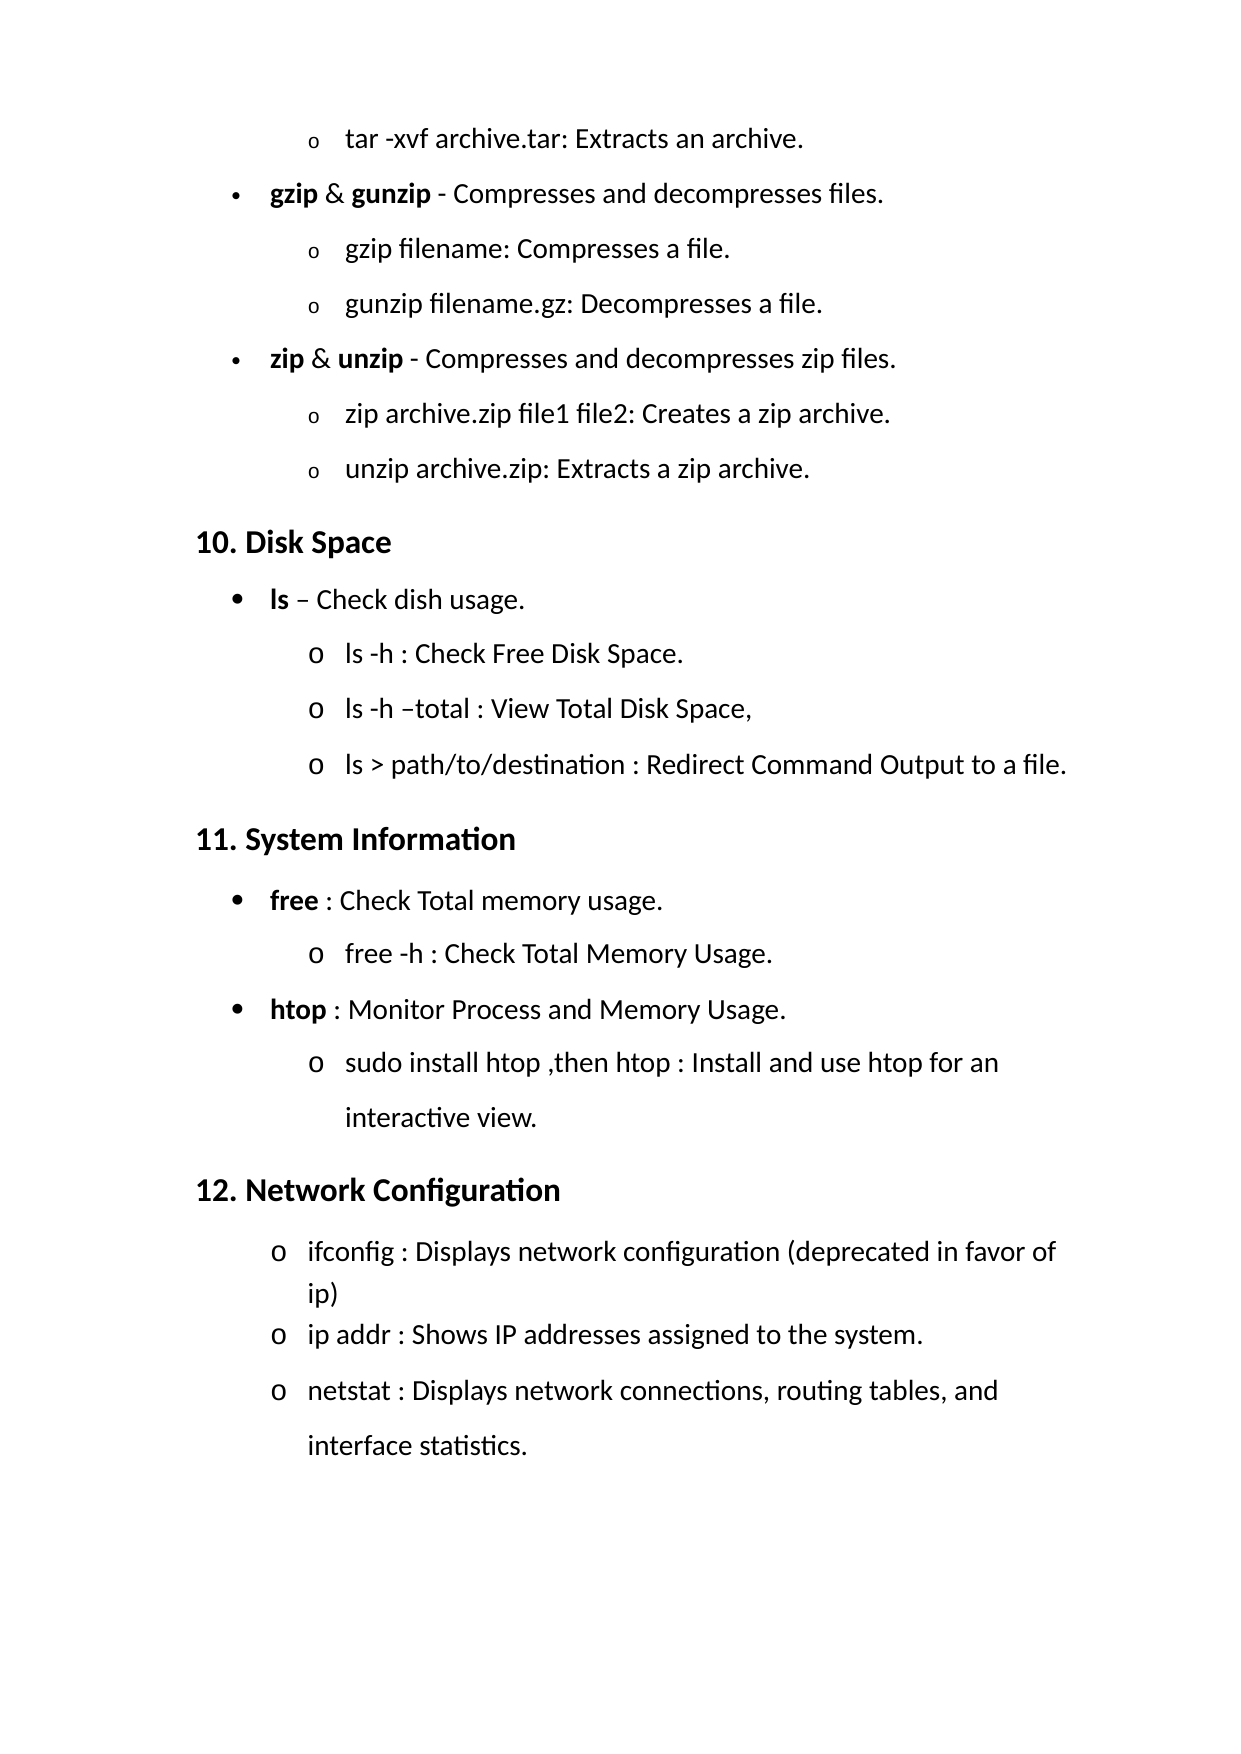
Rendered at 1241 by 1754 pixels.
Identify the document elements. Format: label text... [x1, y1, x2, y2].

list free -h : Check Total Memory Usage. [307, 935, 1090, 972]
list gzip filename: Compresses a file. [307, 230, 1090, 266]
list gunzip filename.gz: Decompresses a file. [307, 285, 1090, 321]
list ip addr : Shows IP addresses assigned to the system. [270, 1316, 1090, 1353]
list ls > path/to/destination : Redirect Command Output to a file. [307, 746, 1090, 783]
list ls -h –total : View Total Disk Space, [307, 690, 1090, 727]
list zip & unzip - Compresses and decompresses zip files. [232, 340, 1090, 376]
text 10. Disk Space [195, 521, 1090, 561]
list unzip archive.zip: Extracts a zip archive. [307, 451, 1090, 486]
list free : Check Total memory usage. [232, 882, 1090, 917]
list zip archive.zip file1 file2: Creates a zip archive. [307, 396, 1090, 431]
text 11. System Information [195, 818, 1090, 859]
list tar -xvf archive.tar: Extracts an archive. [307, 120, 1090, 156]
list netstat : Displays network connections, routing tables, and interface statistics. [270, 1372, 1090, 1462]
list ls -h : Check Free Disk Space. [307, 635, 1090, 672]
list sudo install htop ,then htop : Install and use htop for an interactive view. [307, 1044, 1090, 1135]
list htop : Monitor Process and Memory Usage. [232, 991, 1090, 1026]
text 12. Network Configuration [195, 1169, 1090, 1210]
list ls – Check dish usage. [232, 581, 1090, 617]
list gzip & gunzip - Compresses and decompresses files. [232, 175, 1090, 211]
list ifconfig : Displays network configuration (deprecated in favor of ip) [270, 1233, 1090, 1311]
